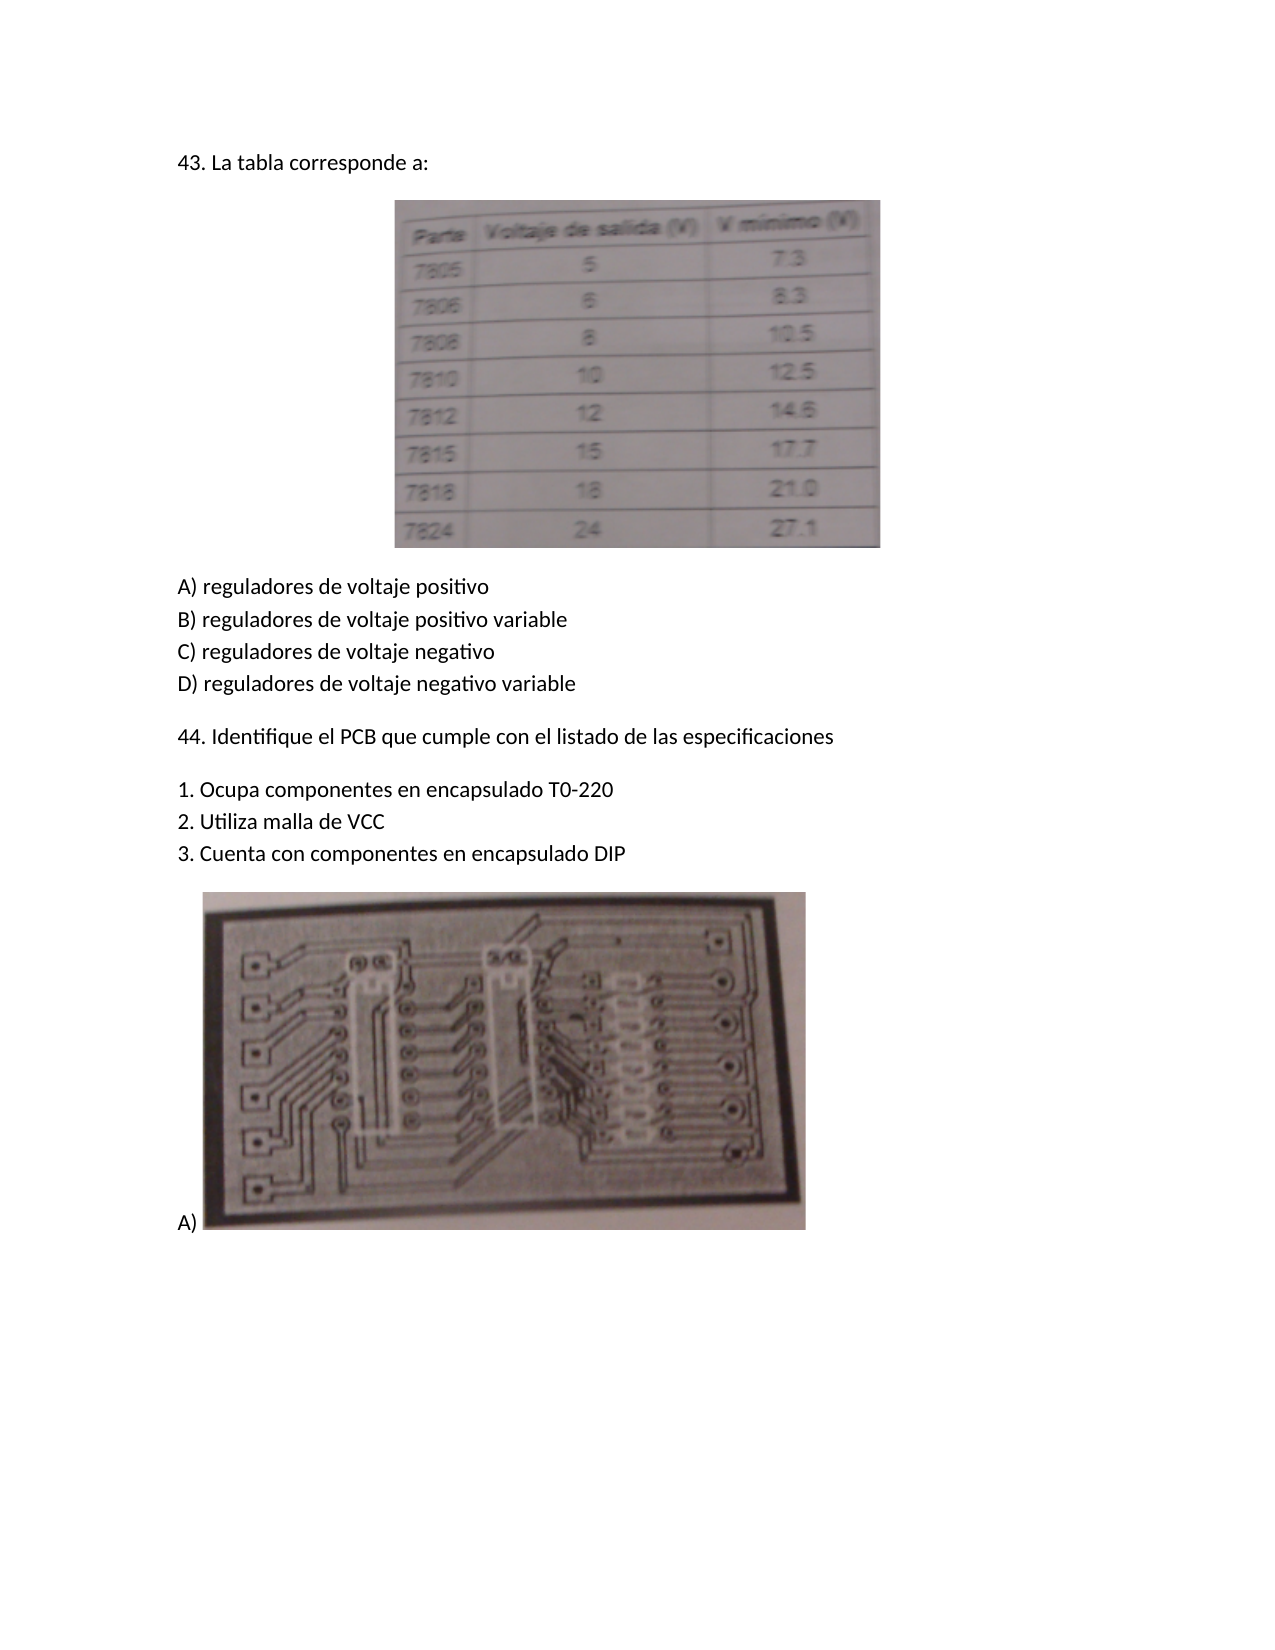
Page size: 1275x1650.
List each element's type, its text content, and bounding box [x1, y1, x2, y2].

text 43. La tabla corresponde a: [177, 148, 1098, 176]
picture [202, 892, 806, 1230]
text 44. Identifique el PCB que cumple con el listado de las especificaciones [177, 722, 1098, 750]
text 1. Ocupa componentes en encapsulado T0-220 2. Utiliza malla de VCC 3. Cuenta con componentes en encapsulado DIP [177, 775, 1098, 867]
picture [394, 200, 881, 548]
text A) reguladores de voltaje positivo B) reguladores de voltaje positivo variable C) reguladores de voltaje negativo D) reguladores de voltaje negativo variable [177, 572, 1098, 697]
